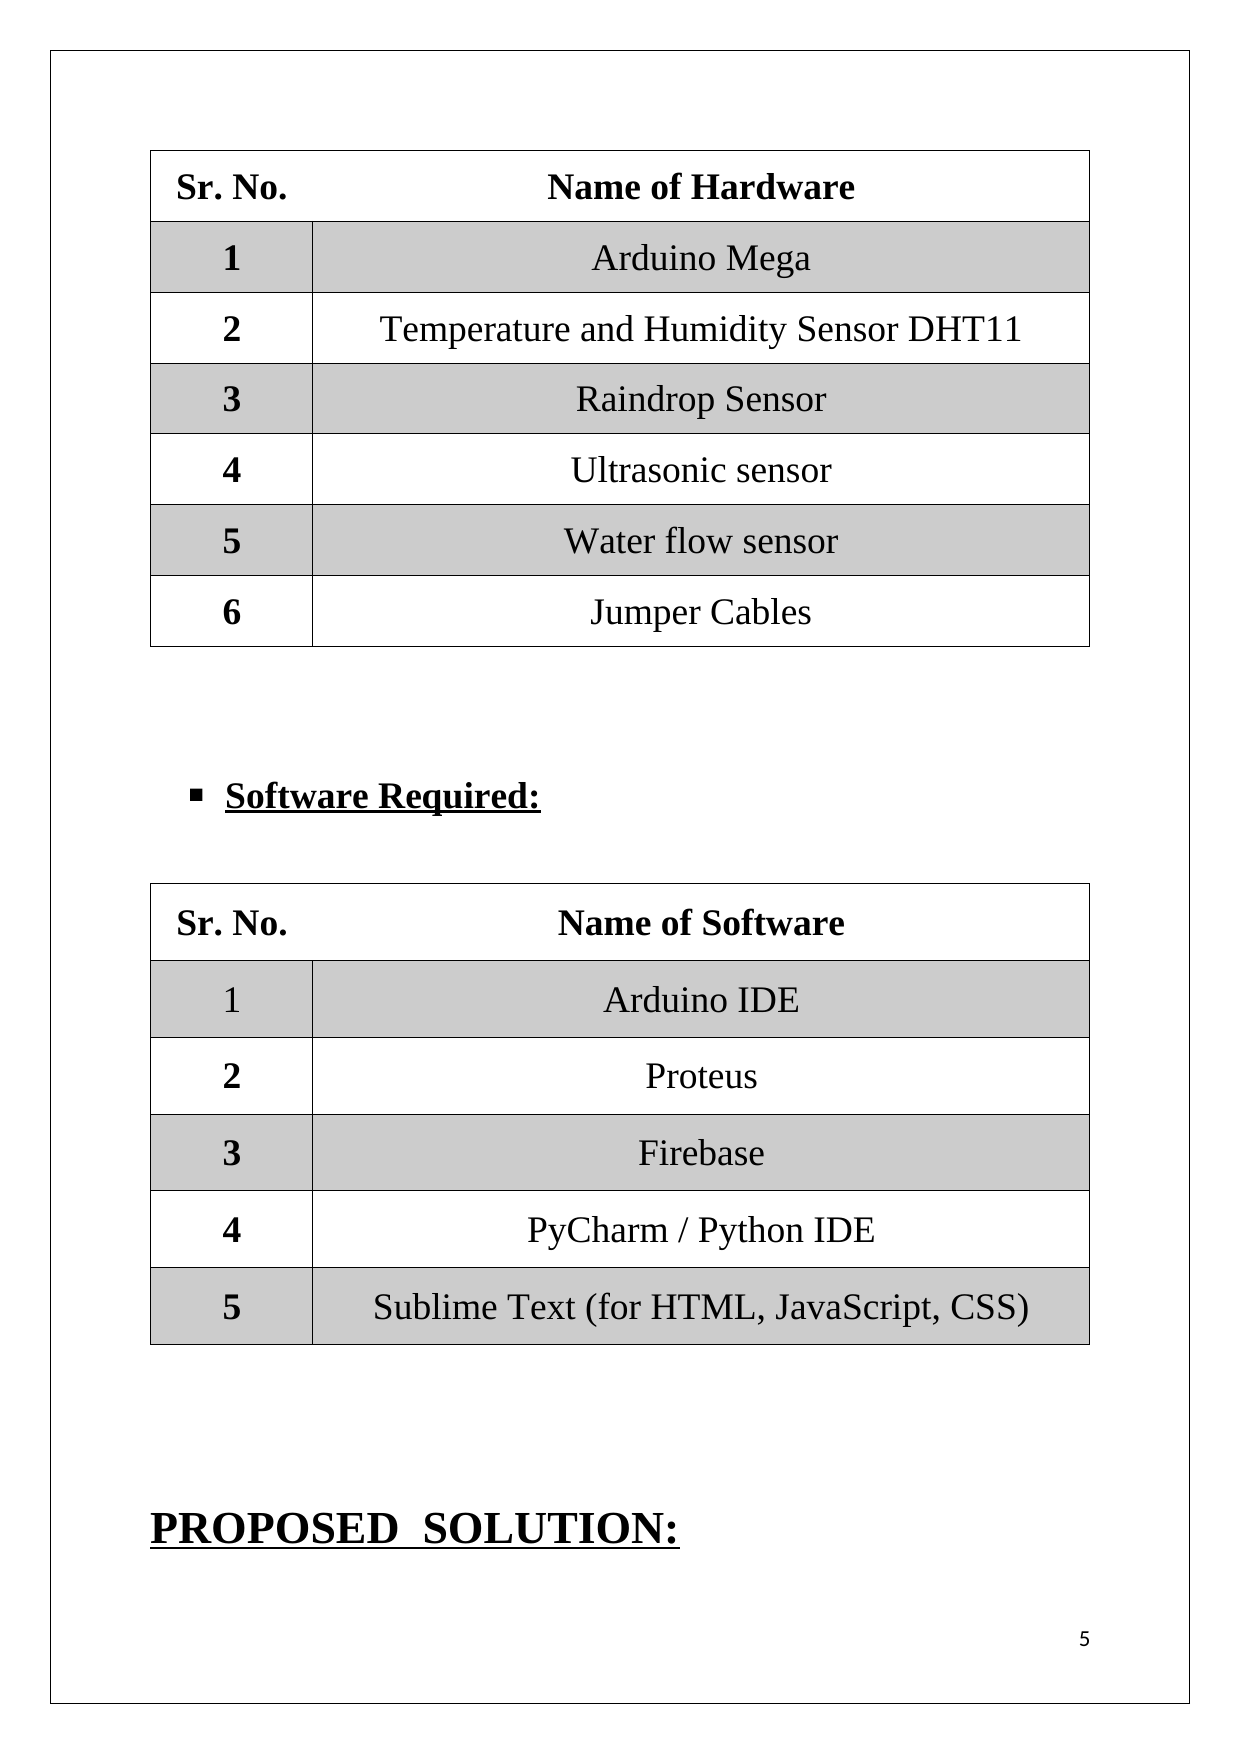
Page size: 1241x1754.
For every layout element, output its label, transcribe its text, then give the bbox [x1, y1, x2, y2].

table_cell 2 [151, 293, 312, 362]
table_cell Jumper Cables [313, 576, 1089, 646]
table_cell 5 [151, 505, 312, 575]
table_cell 3 [151, 364, 312, 433]
table_cell 3 [151, 1115, 312, 1190]
table_cell Sublime Text (for HTML, JavaScript, CSS) [313, 1268, 1089, 1344]
table_header Sr. No. [151, 884, 313, 960]
table_cell 5 [151, 1268, 312, 1344]
table_cell Proteus [313, 1038, 1089, 1113]
table_cell Raindrop Sensor [313, 364, 1089, 433]
table_cell Arduino Mega [313, 222, 1089, 292]
table_cell 1 [151, 961, 312, 1037]
table_cell Temperature and Humidity Sensor DHT11 [313, 293, 1089, 362]
table_cell Ultrasonic sensor [313, 434, 1089, 504]
table_header Name of Hardware [313, 151, 1089, 221]
list Software Required: [187, 773, 1090, 816]
table_cell Firebase [313, 1115, 1089, 1190]
table_header Name of Software [313, 884, 1089, 960]
table_cell 6 [151, 576, 312, 646]
table_cell PyCharm / Python IDE [313, 1191, 1089, 1267]
table_cell Water flow sensor [313, 505, 1089, 575]
table_cell 1 [151, 222, 312, 292]
table_header Sr. No. [151, 151, 312, 221]
table_cell Arduino IDE [313, 961, 1089, 1037]
text PROPOSED SOLUTION: [150, 1501, 1090, 1554]
table_cell 2 [151, 1038, 312, 1113]
table_cell 4 [151, 1191, 312, 1267]
table_cell 4 [151, 434, 312, 504]
